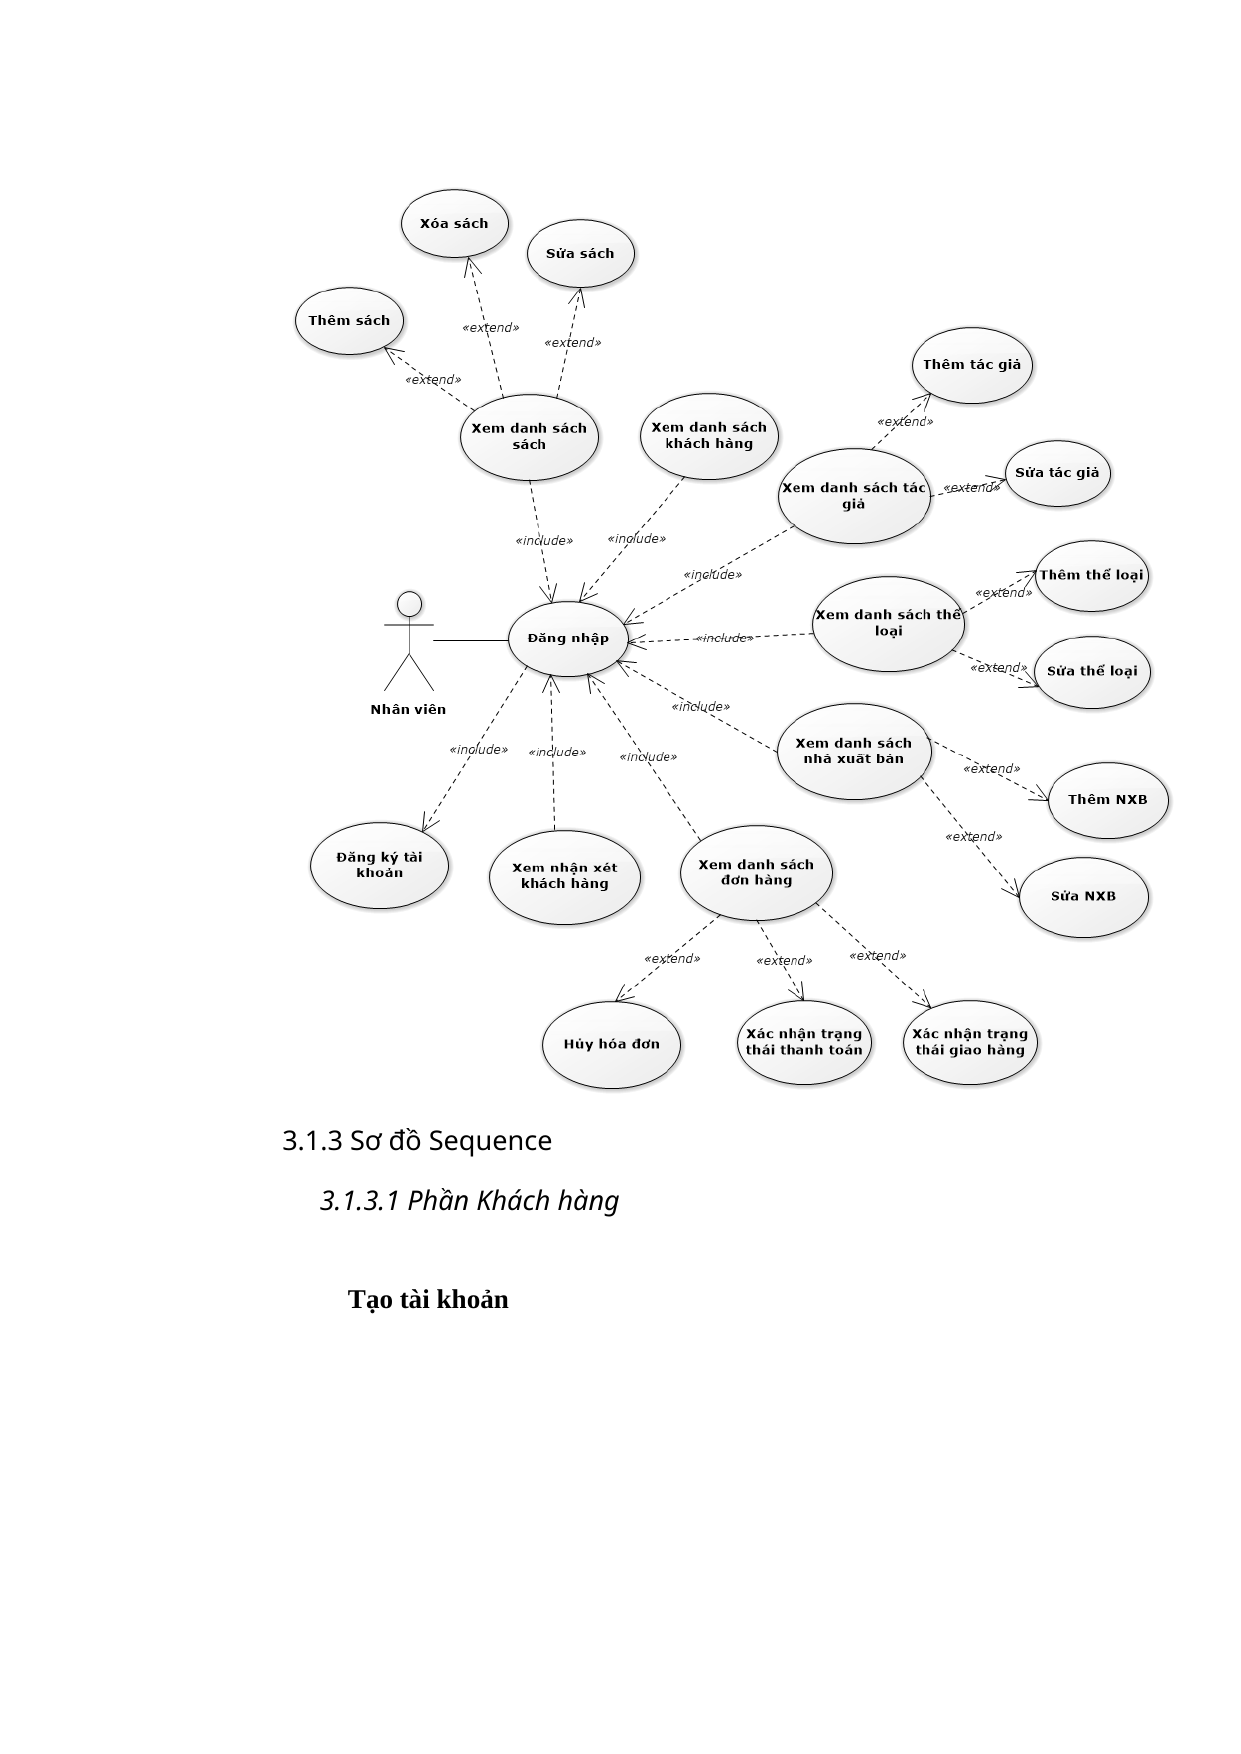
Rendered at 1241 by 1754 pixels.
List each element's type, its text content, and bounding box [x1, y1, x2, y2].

picture [282, 177, 1182, 1102]
text Tạo tài khoản [273, 1283, 1122, 1314]
subtitle Sơ đồ Sequence [282, 1122, 1122, 1158]
subtitle Phần Khách hàng [319, 1181, 1122, 1218]
